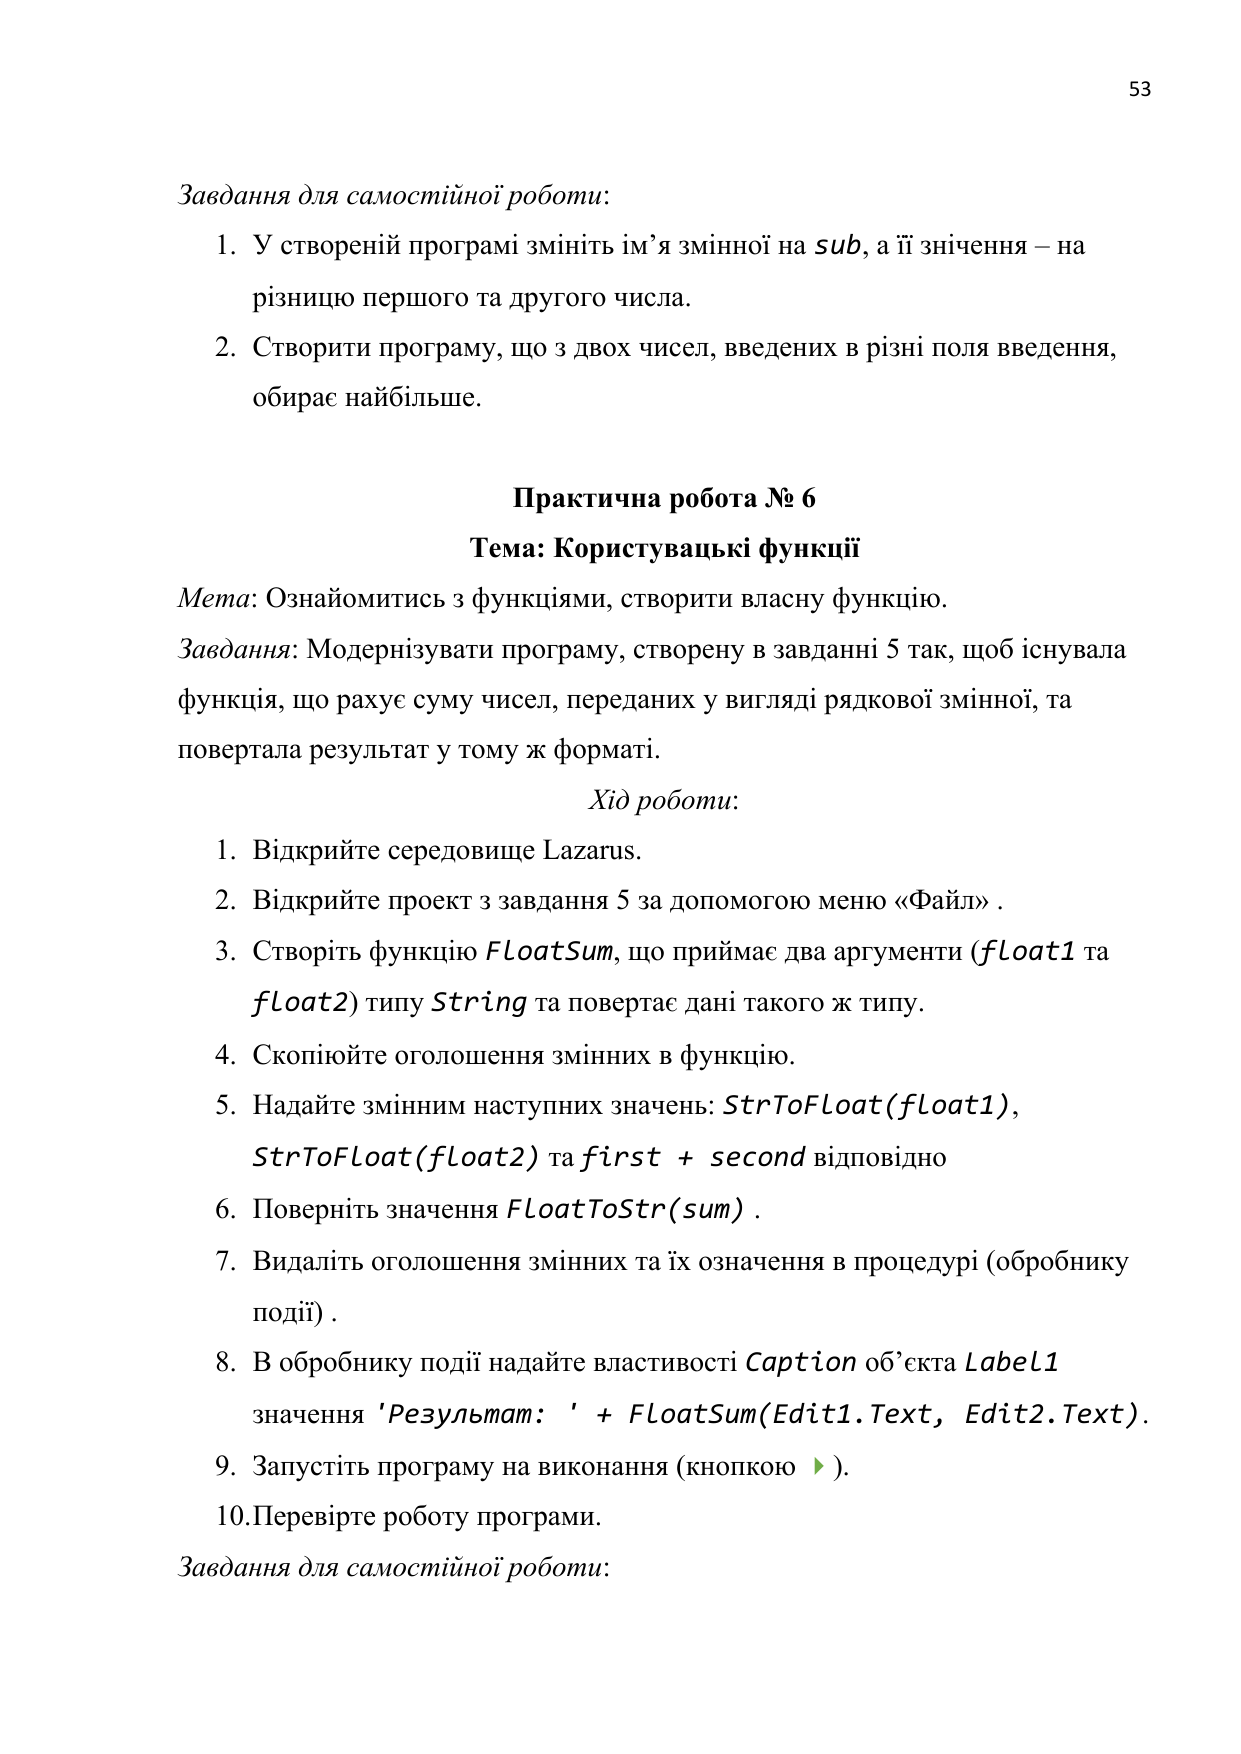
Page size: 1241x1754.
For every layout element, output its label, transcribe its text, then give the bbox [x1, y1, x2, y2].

text Завдання: Модернізувати програму, створену в завданні 5 так, щоб існувала функція, що рахує суму чисел, переданих у вигляді рядкової змінної, та повертала результат у тому ж форматі. [177, 631, 1152, 765]
list У створеній програмі змініть ім’я змінної на sub, а її знічення – на різницю першого та другого числа. [215, 227, 1152, 312]
list Надайте змінним наступних значень: StrToFloat(float1), StrToFloat(float2) та first + second відповідно [215, 1087, 1152, 1174]
text Практична робота № 6 [177, 480, 1152, 513]
text Завдання для самостійної роботи: [177, 177, 1152, 210]
list Відкрийте середовище Lazarus. [215, 832, 1152, 866]
text Мета: Ознайомитись з функціями, створити власну функцію. [177, 581, 1152, 614]
list Створіть функцію FloatSum, що приймає два аргументи (float1 та float2) типу String та повертає дані такого ж типу. [215, 933, 1152, 1019]
text Хід роботи: [177, 782, 1152, 815]
list В обробнику події надайте властивості Caption об’єкта Label1 значення 'Результат: ' + FloatSum(Edit1.Text, Edit2.Text). [215, 1344, 1152, 1431]
list Скопіюйте оголошення змінних в функцію. [215, 1037, 1152, 1070]
list Створити програму, що з двох чисел, введених в різні поля введення, обирає найбільше. [215, 329, 1152, 413]
list Відкрийте проект з завдання 5 за допомогою меню «Файл» . [215, 882, 1152, 916]
list Перевірте роботу програми. [215, 1498, 1152, 1532]
list Запустіть програму на виконання (кнопкою ). [215, 1448, 1152, 1482]
list Видаліть оголошення змінних та їх означення в процедурі (обробнику події) . [215, 1243, 1152, 1327]
text Тема: Користувацькі функції [177, 530, 1152, 564]
list Поверніть значення FloatToStr(sum) . [215, 1191, 1152, 1226]
text Завдання для самостійної роботи: [177, 1549, 1152, 1582]
